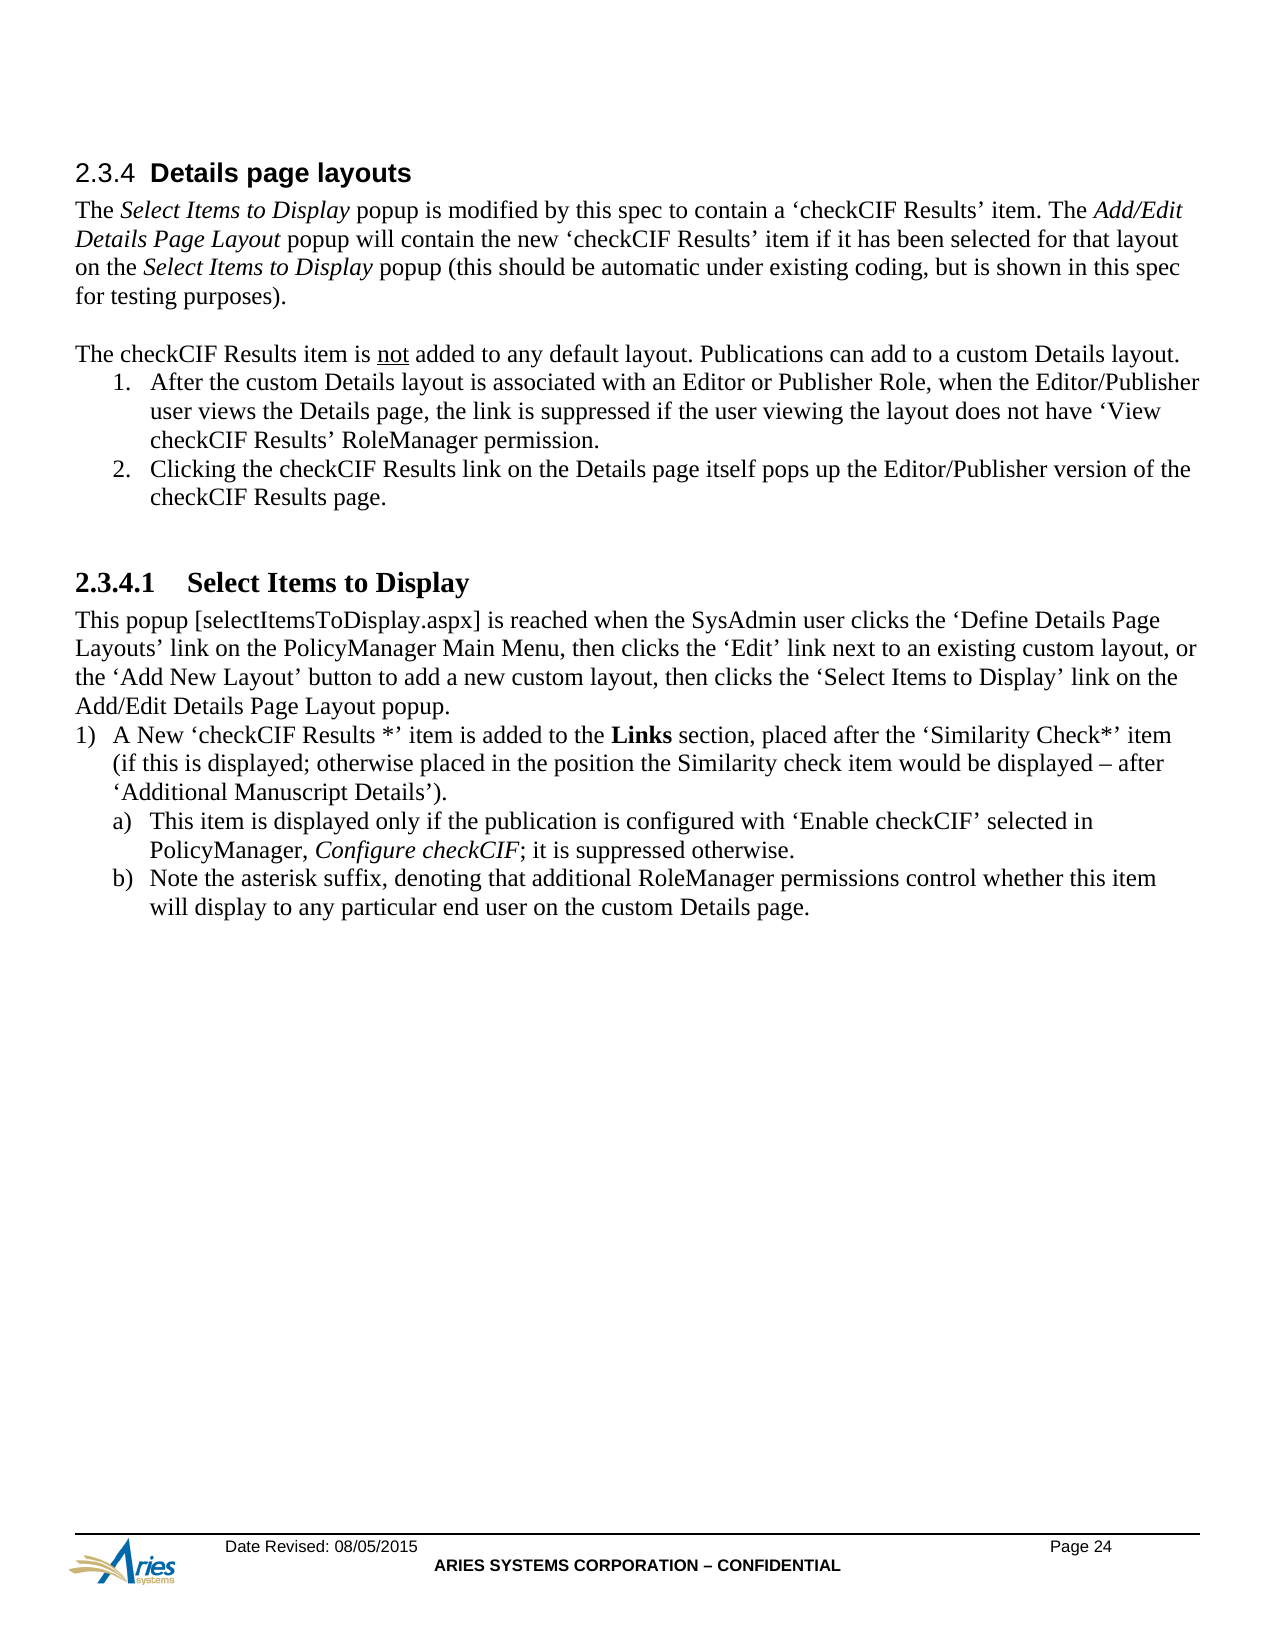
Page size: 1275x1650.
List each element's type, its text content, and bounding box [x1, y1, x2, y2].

list A New ‘checkCIF Results *’ item is added to the Links section, placed after the ‘Similarity Check*’ item (if this is displayed; otherwise placed in the position the Similarity check item would be displayed – after ‘Additional Manuscript Details’). [75, 720, 1200, 806]
text The Select Items to Display popup is modified by this spec to contain a ‘checkCIF Results’ item. The Add/Edit Details Page Layout popup will contain the new ‘checkCIF Results’ item if it has been selected for that layout on the Select Items to Display popup (this should be automatic under existing coding, but is shown in this spec for testing purposes). [75, 195, 1200, 310]
list Note the asterisk suffix, denoting that additional RoleManager permissions control whether this item will display to any particular end user on the custom Details page. [112, 863, 1200, 921]
picture [68, 1538, 175, 1585]
subtitle Details page layouts [75, 157, 1200, 189]
list After the custom Details layout is associated with an Editor or Publisher Role, when the Editor/Publisher user views the Details page, the link is suppressed if the user viewing the layout does not have ‘View checkCIF Results’ RoleManager permission. [112, 367, 1200, 454]
subtitle Select Items to Display [75, 565, 1200, 598]
text This popup [selectItemsToDisplay.aspx] is reached when the SysAdmin user clicks the ‘Define Details Page Layouts’ link on the PolicyManager Main Menu, then clicks the ‘Edit’ link next to an existing custom layout, or the ‘Add New Layout’ button to add a new custom layout, then clicks the ‘Select Items to Display’ link on the Add/Edit Details Page Layout popup. [75, 605, 1200, 720]
text The checkCIF Results item is not added to any default layout. Publications can add to a custom Details layout. [75, 339, 1200, 367]
list This item is displayed only if the publication is configured with ‘Enable checkCIF’ selected in PolicyManager, Configure checkCIF; it is suppressed otherwise. [112, 806, 1200, 863]
list Clicking the checkCIF Results link on the Details page itself pops up the Editor/Publisher version of the checkCIF Results page. [112, 454, 1200, 511]
